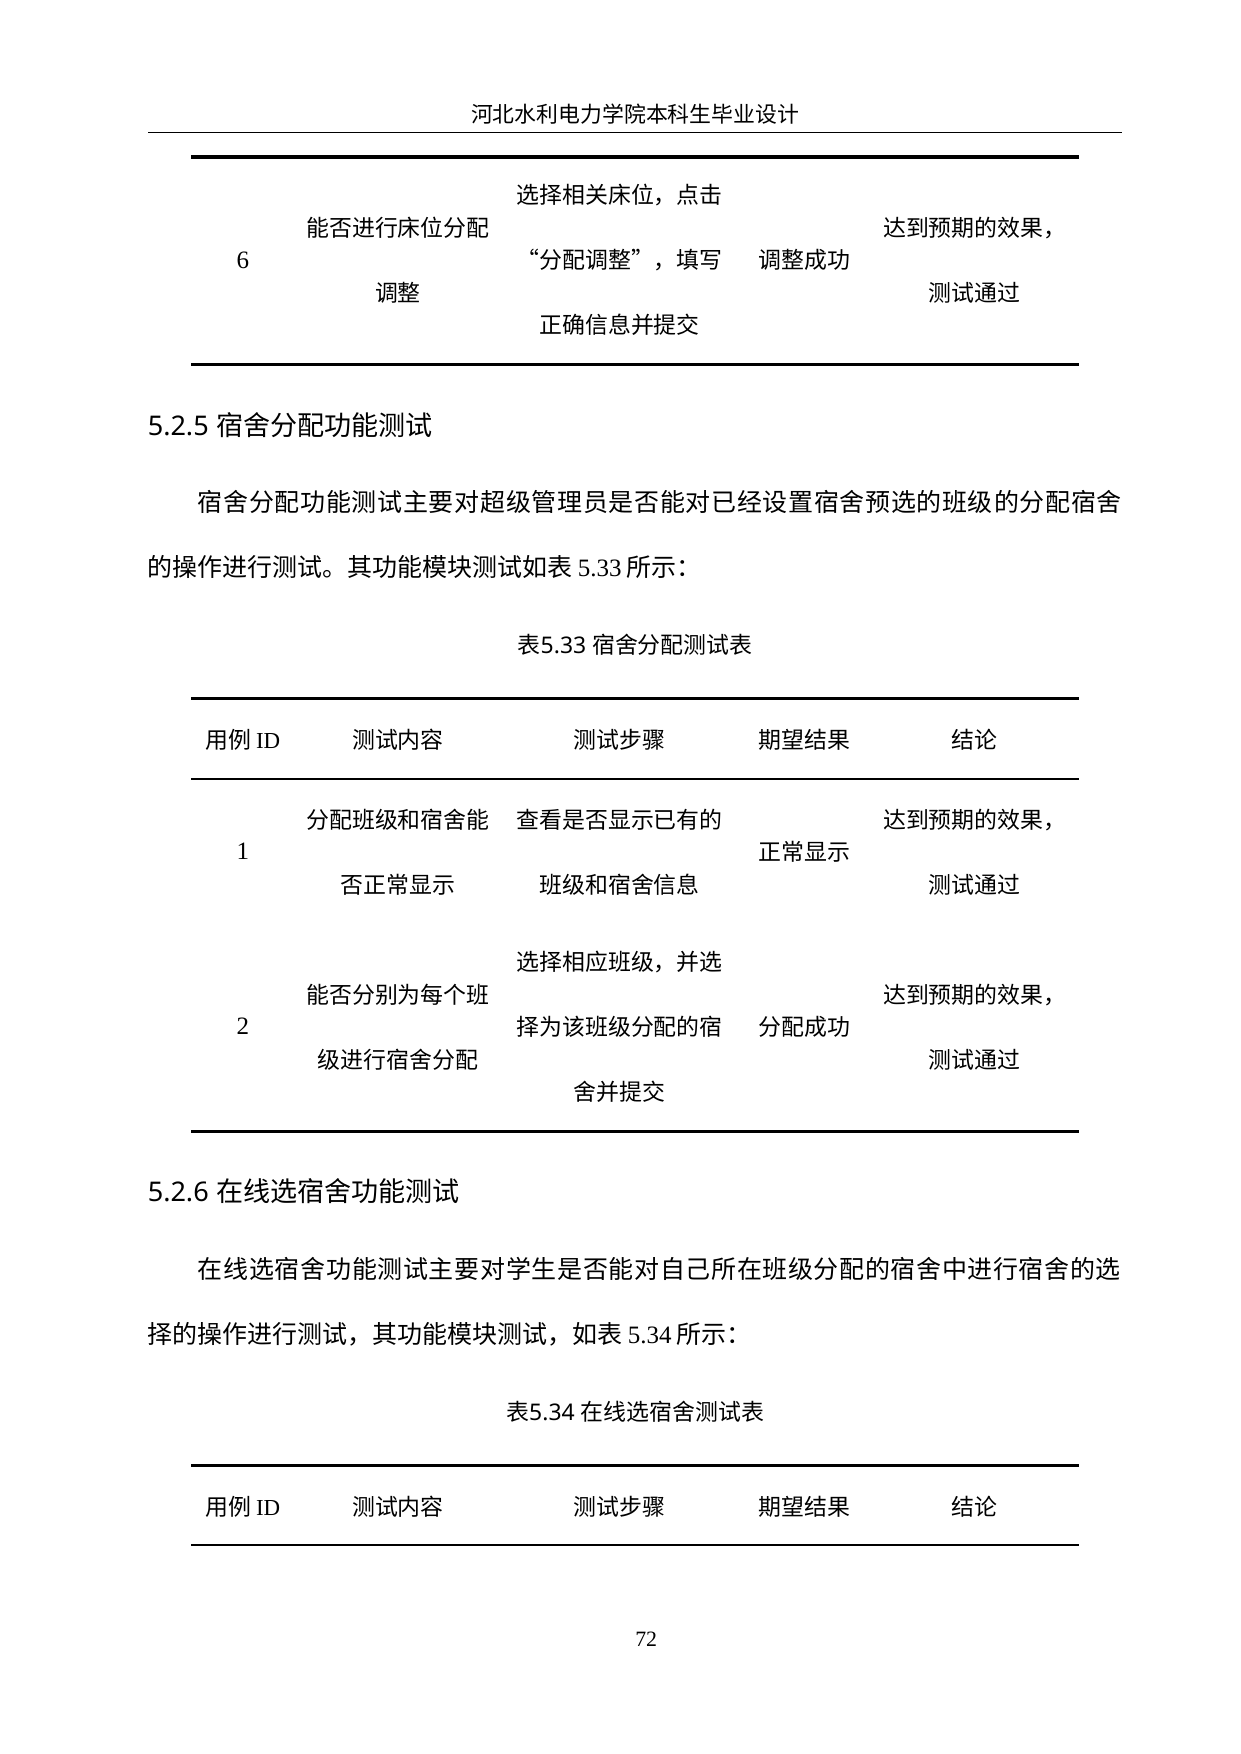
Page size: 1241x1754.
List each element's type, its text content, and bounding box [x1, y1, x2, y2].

table_cell 达到预期的效果，测试通过 [870, 922, 1079, 1129]
table_header 期望结果 [738, 1467, 870, 1544]
table_cell 调整成功 [738, 159, 870, 363]
table_cell 6 [191, 159, 294, 363]
table_header 期望结果 [738, 700, 870, 777]
table_cell 选择相关床位，点击“分配调整”，填写正确信息并提交 [501, 159, 737, 363]
subtitle 在线选宿舍功能测试 [148, 1158, 1122, 1223]
table_cell 能否分别为每个班级进行宿舍分配 [294, 922, 501, 1129]
table_cell 查看是否显示已有的班级和宿舍信息 [501, 780, 737, 922]
table_cell 正常显示 [738, 780, 870, 922]
subtitle 宿舍分配功能测试 [148, 391, 1122, 456]
table_header 测试内容 [294, 700, 501, 777]
table_header 用例ID [191, 1467, 294, 1544]
table_header 测试步骤 [501, 1467, 737, 1544]
table_header 结论 [870, 700, 1079, 777]
table_cell 达到预期的效果，测试通过 [870, 159, 1079, 363]
table_cell 能否进行床位分配调整 [294, 159, 501, 363]
table_header 结论 [870, 1467, 1079, 1544]
table_header 用例ID [191, 700, 294, 777]
table_cell 达到预期的效果，测试通过 [870, 780, 1079, 922]
table_cell 1 [191, 780, 294, 922]
table_cell 2 [191, 922, 294, 1129]
table_header 测试内容 [294, 1467, 501, 1544]
table_header 测试步骤 [501, 700, 737, 777]
table_cell 选择相应班级，并选择为该班级分配的宿舍并提交 [501, 922, 737, 1129]
table_cell 分配班级和宿舍能否正常显示 [294, 780, 501, 922]
table_cell 分配成功 [738, 922, 870, 1129]
